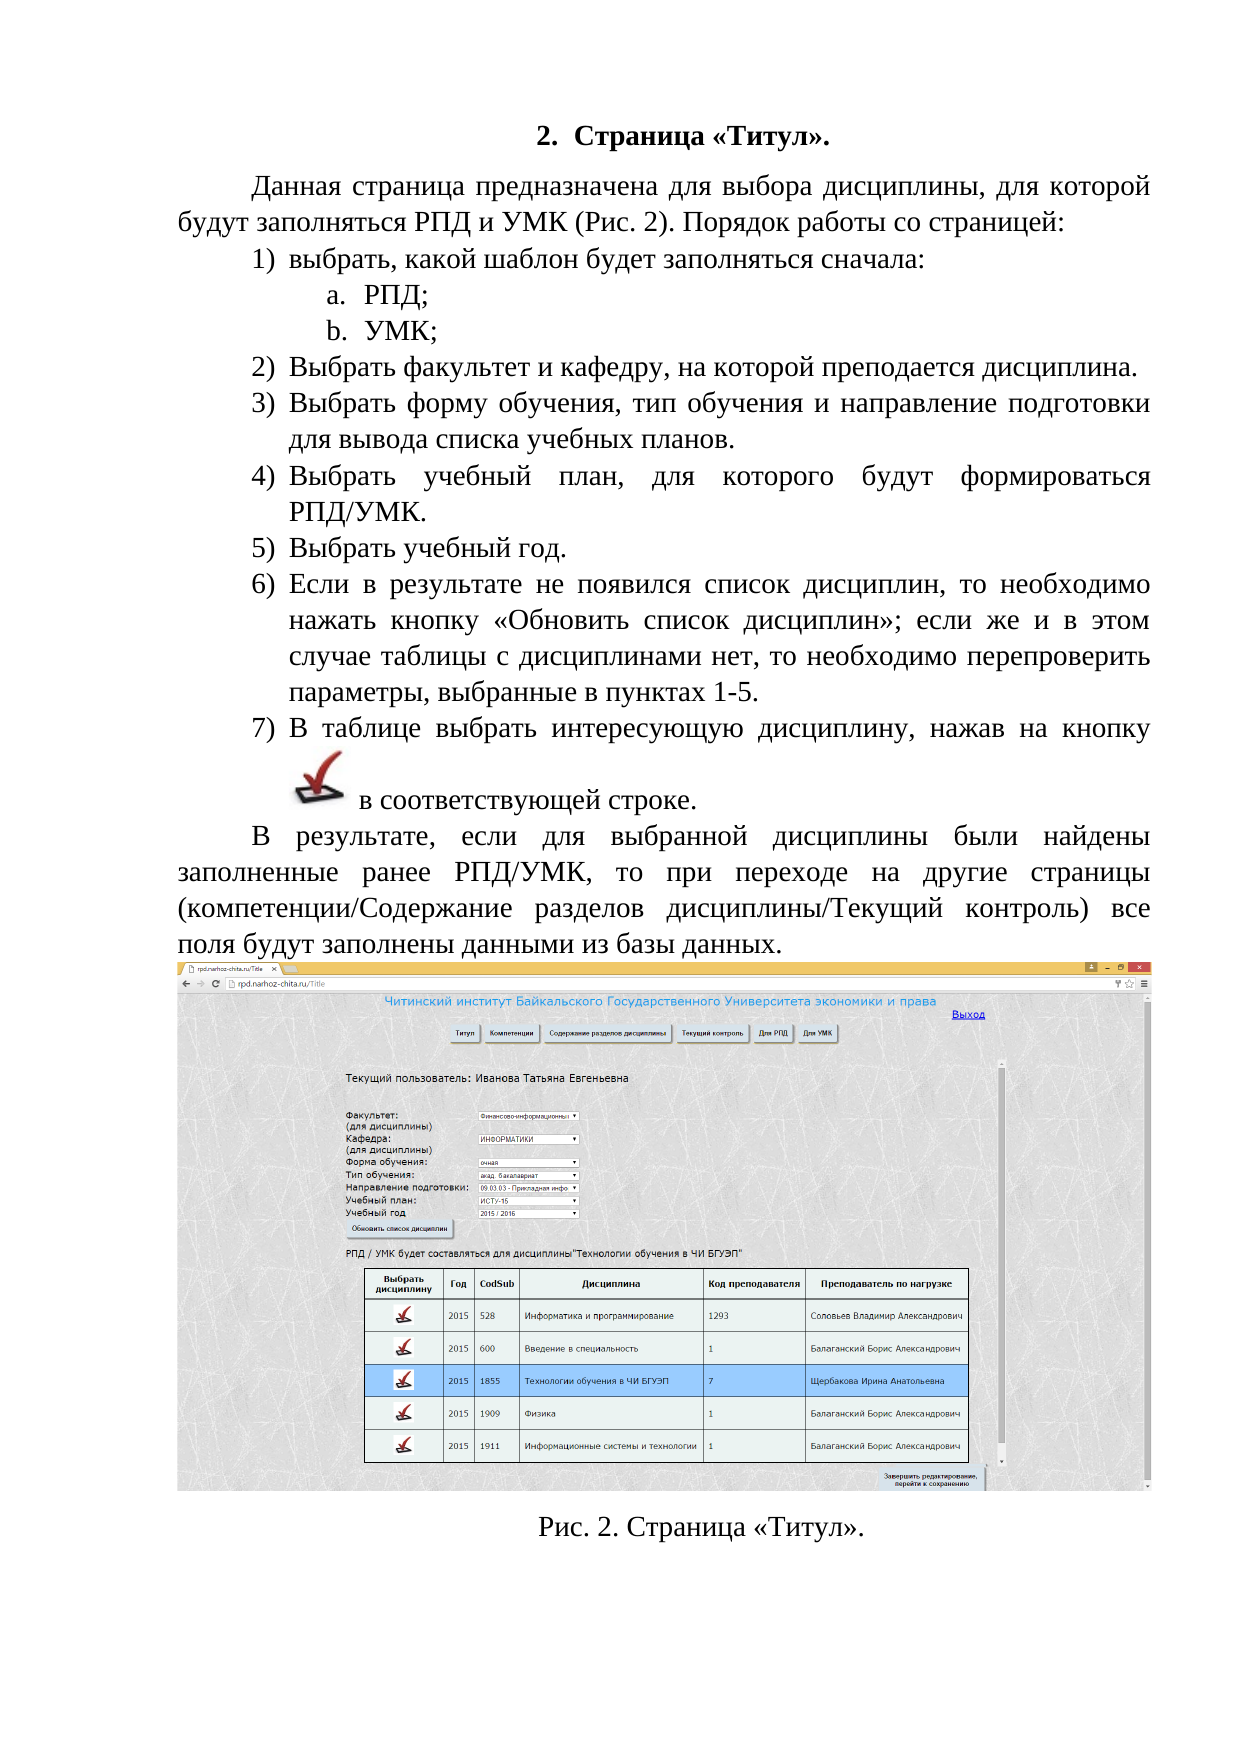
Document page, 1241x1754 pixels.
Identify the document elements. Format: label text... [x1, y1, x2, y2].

list УМК; [326, 313, 1152, 347]
list Выбрать учебный план, для которого будут формироваться РПД/УМК. [251, 458, 1152, 527]
list Выбрать форму обучения, тип обучения и направление подготовки для вывода списка учебных планов. [251, 385, 1152, 455]
text Рис. 2. Страница «Титул». [177, 1509, 1152, 1543]
text В результате, если для выбранной дисциплины были найдены заполненные ранее РПД/УМК, то при переходе на другие страницы (компетенции/Содержание разделов дисциплины/Текущий контроль) все поля будут заполнены данными из базы данных. [177, 818, 1152, 960]
list выбрать, какой шаблон будет заполняться сначала: [251, 241, 1152, 274]
list Выбрать факультет и кафедру, на которой преподается дисциплина. [251, 349, 1152, 383]
list РПД; [326, 277, 1152, 310]
text Данная страница предназначена для выбора дисциплины, для которой будут заполняться РПД и УМК (Рис. 2). Порядок работы со страницей: [177, 168, 1152, 238]
picture [177, 962, 1152, 1491]
list Выбрать учебный год. [251, 530, 1152, 563]
list Страница «Титул». [215, 118, 1152, 152]
list Если в результате не появился список дисциплин, то необходимо нажать кнопку «Обновить список дисциплин»; если же и в этом случае таблицы с дисциплинами нет, то необходимо перепроверить параметры, выбранные в пунктах 1-5. [251, 566, 1152, 708]
list В таблице выбрать интересующую дисциплину, нажав на кнопку в соответствующей строке. [251, 711, 1152, 816]
picture [288, 746, 352, 810]
